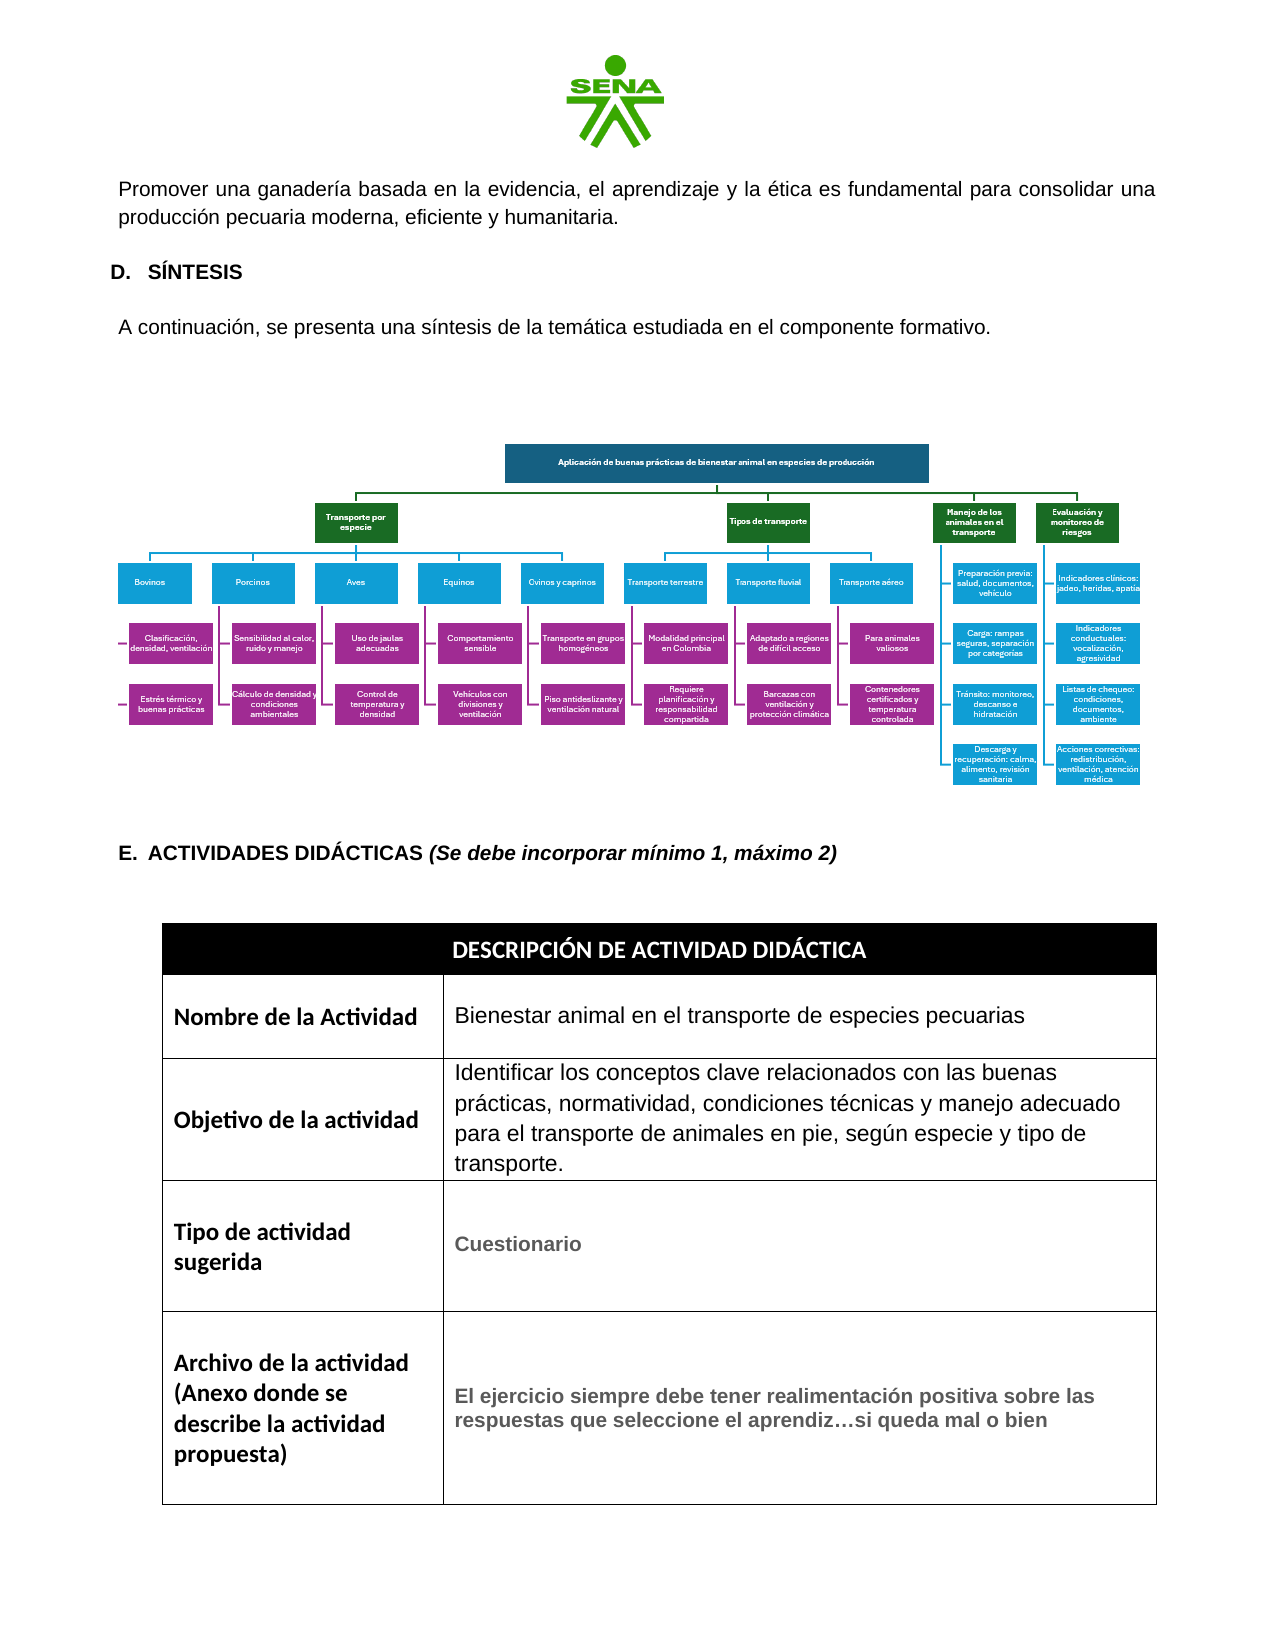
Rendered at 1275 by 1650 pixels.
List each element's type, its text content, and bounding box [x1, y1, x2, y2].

text A continuación, se presenta una síntesis de la temática estudiada en el componente formativo. [118, 315, 1157, 339]
list ACTIVIDADES DIDÁCTICAS (Se debe incorporar mínimo 1, máximo 2) [118, 841, 1157, 864]
picture [566, 55, 664, 148]
table_cell Identificar los conceptos clave relacionados con las buenas prácticas, normatividad, condiciones técnicas y manejo adecuado para el transporte de animales en pie, según especie y tipo de transporte. [444, 1059, 1156, 1180]
table_cell Tipo de actividad sugerida [163, 1181, 443, 1311]
table_cell Cuestionario [444, 1181, 1156, 1311]
text Promover una ganadería basada en la evidencia, el aprendizaje y la ética es fundamental para consolidar una producción pecuaria moderna, eficiente y humanitaria. [118, 177, 1157, 229]
table_cell Archivo de la actividad (Anexo donde se describe la actividad propuesta) [163, 1312, 443, 1504]
list SÍNTESIS [110, 260, 1157, 284]
table_cell El ejercicio siempre debe tener realimentación positiva sobre las respuestas que seleccione el aprendiz…si queda mal o bien [444, 1312, 1156, 1504]
table_cell Objetivo de la actividad [163, 1059, 443, 1180]
table_cell Bienestar animal en el transporte de especies pecuarias [444, 975, 1156, 1058]
table_header DESCRIPCIÓN DE ACTIVIDAD DIDÁCTICA [163, 924, 1156, 974]
picture [118, 397, 1157, 837]
table_cell Nombre de la Actividad [163, 975, 443, 1058]
